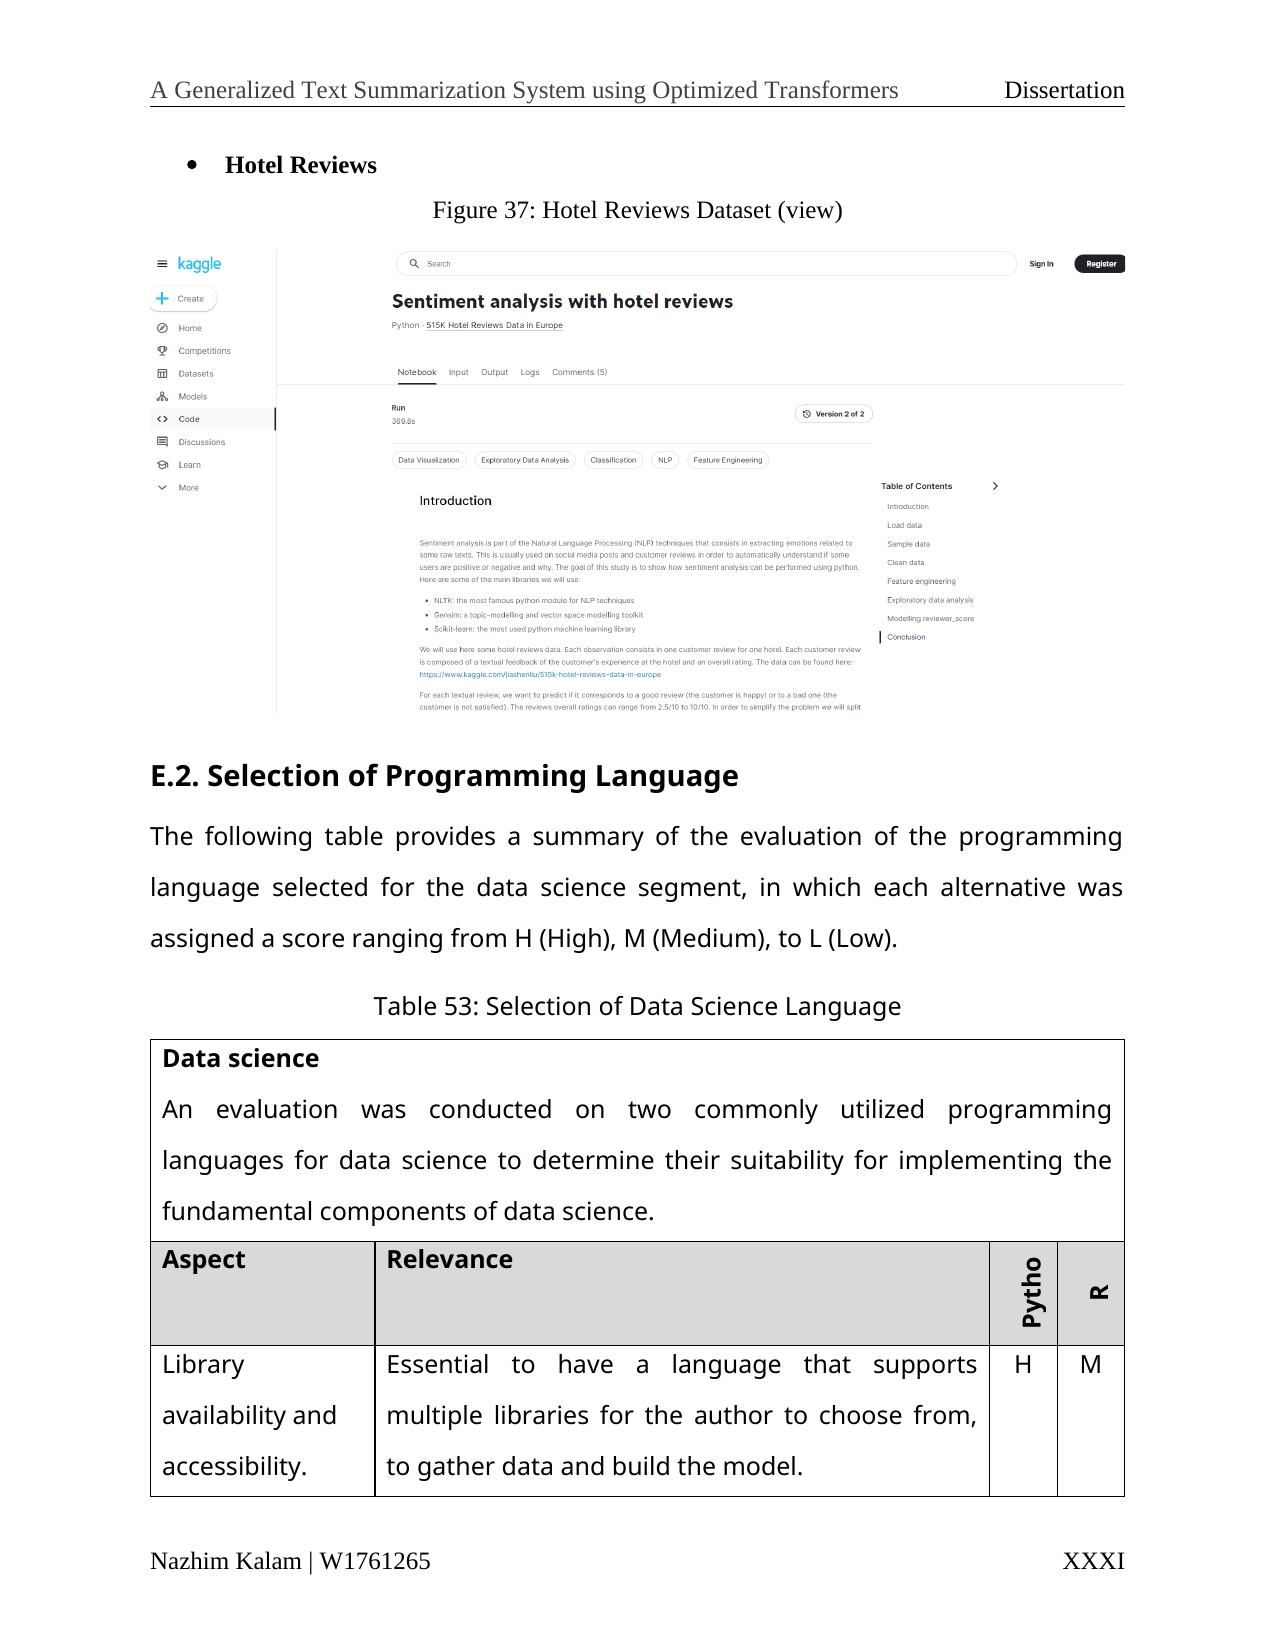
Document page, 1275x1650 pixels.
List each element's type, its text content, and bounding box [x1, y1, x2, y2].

table_cell M [1058, 1346, 1124, 1496]
table_cell Essential to have a language that supports multiple libraries for the author to choose from, to gather data and build the model. [376, 1346, 989, 1496]
table_cell Python [990, 1242, 1057, 1345]
table_cell Aspect [151, 1242, 374, 1345]
table_cell H [990, 1346, 1057, 1496]
table_header Data science An evaluation was conducted on two commonly utilized programming languages for data science to determine their suitability for implementing the fundamental components of data science. [151, 1040, 1124, 1241]
subtitle E.2. Selection of Programming Language [150, 755, 1125, 795]
table_cell Library availability and accessibility. [151, 1346, 374, 1496]
list Hotel Reviews [187, 150, 1125, 179]
table_cell Relevance [376, 1242, 989, 1345]
text Figure 37: Hotel Reviews Dataset (view) [150, 195, 1125, 224]
table_cell R [1058, 1242, 1124, 1345]
text The following table provides a summary of the evaluation of the programming language selected for the data science segment, in which each alternative was assigned a score ranging from H (High), M (Medium), to L (Low). [150, 819, 1125, 955]
picture [150, 249, 1125, 714]
